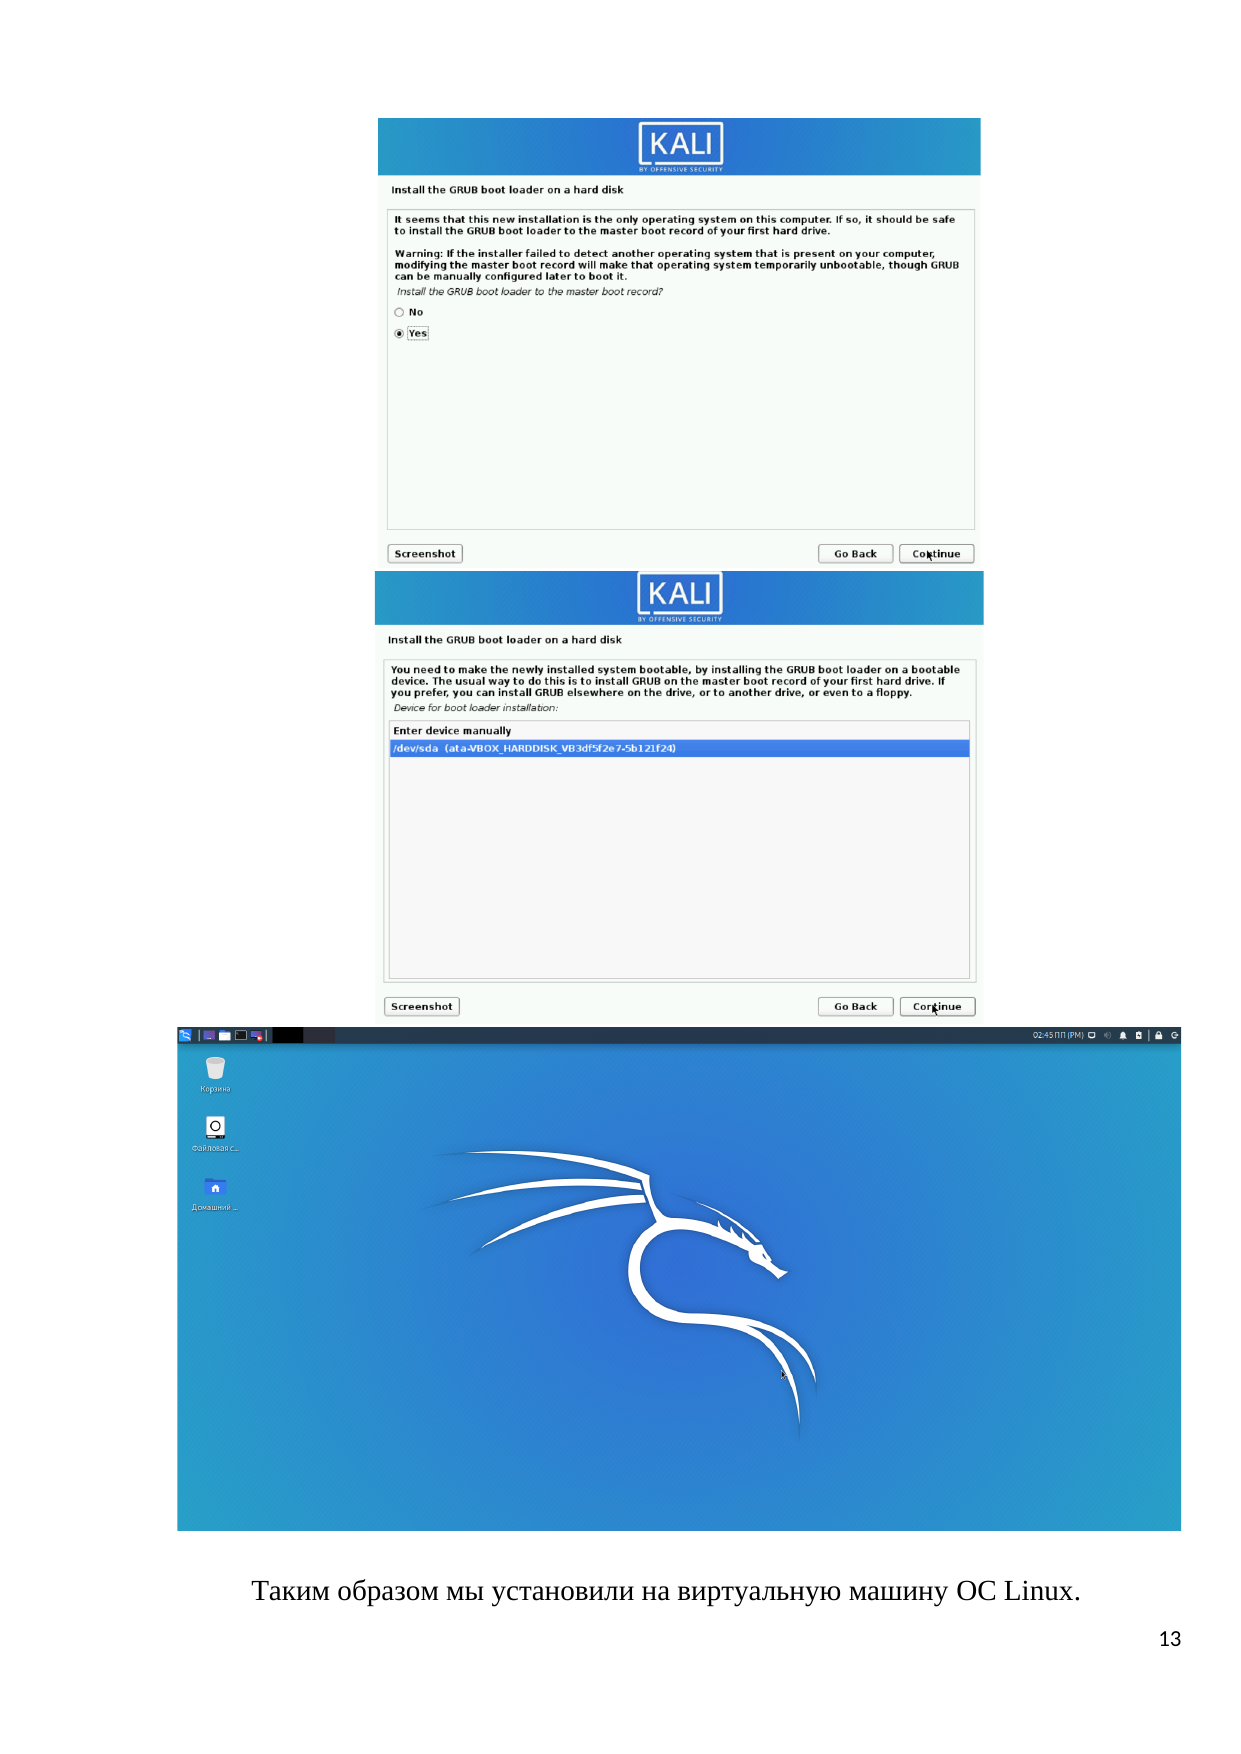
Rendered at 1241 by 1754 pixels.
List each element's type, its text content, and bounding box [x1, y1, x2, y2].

picture [177, 1027, 1182, 1531]
picture [374, 571, 984, 1024]
picture [377, 118, 981, 568]
text Таким образом мы установили на виртуальную машину OC Linux. [177, 1573, 1181, 1607]
